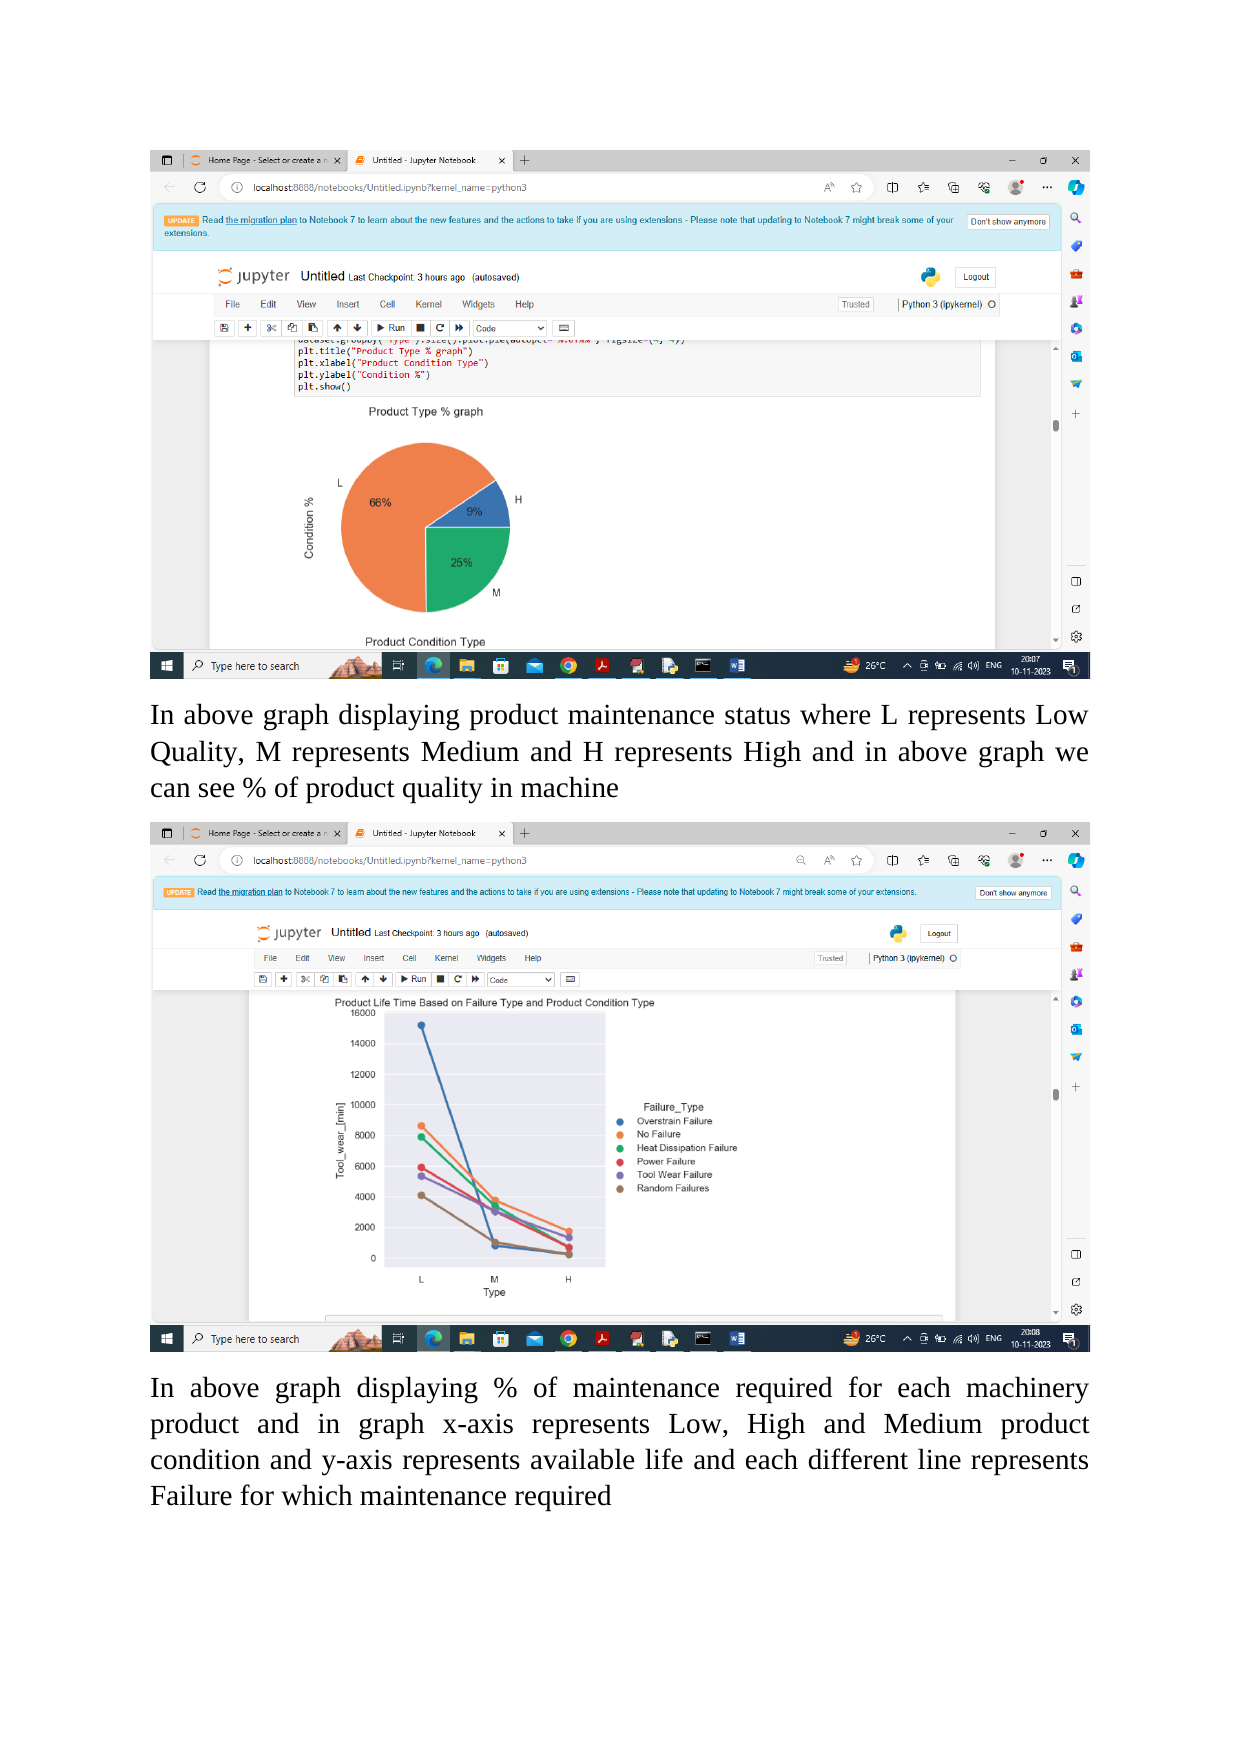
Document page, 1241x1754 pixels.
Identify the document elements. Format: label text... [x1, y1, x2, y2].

picture [150, 150, 1091, 679]
picture [150, 822, 1091, 1352]
text In above graph displaying product maintenance status where L represents Low Quality, M represents Medium and H represents High and in above graph we can see % of product quality in machine [150, 697, 1090, 803]
text In above graph displaying % of maintenance required for each machinery product and in graph x-axis represents Low, High and Medium product condition and y-axis represents available life and each different line represents Failure for which maintenance required [150, 1370, 1090, 1512]
